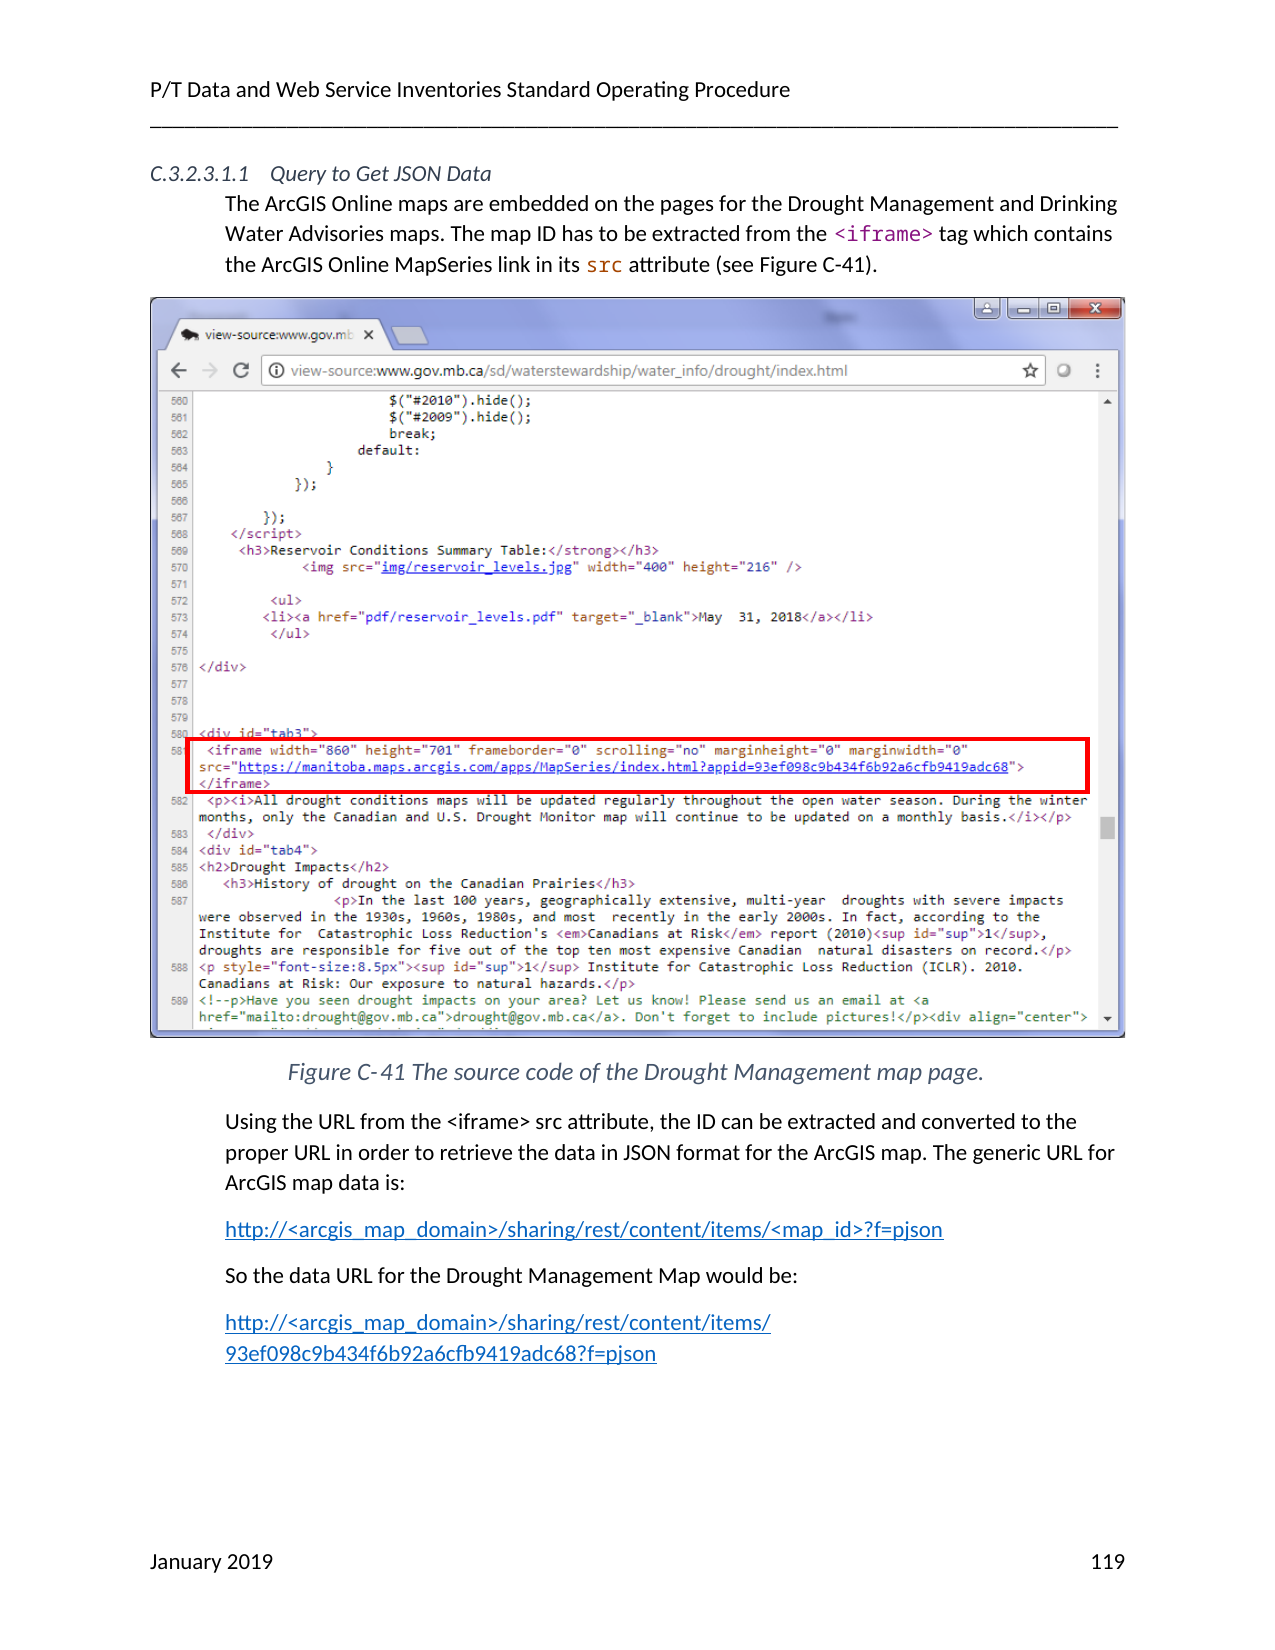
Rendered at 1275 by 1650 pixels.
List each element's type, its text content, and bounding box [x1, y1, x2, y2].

text http://<arcgis_map_domain>/sharing/rest/content/items/<map_id>?f=pjson [225, 1215, 1125, 1243]
text http://<arcgis_map_domain>/sharing/rest/content/items/93ef098c9b434f6b92a6cfb9419adc68?f=pjson [225, 1308, 1125, 1367]
text Using the URL from the <iframe> src attribute, the ID can be extracted and converted to the proper URL in order to retrieve the data in JSON format for the ArcGIS map. The generic URL for ArcGIS map data is: [225, 1107, 1125, 1196]
picture [150, 297, 1125, 1038]
text So the data URL for the Drought Management Map would be: [225, 1262, 1125, 1290]
subtitle Query to Get JSON Data [150, 159, 1125, 187]
